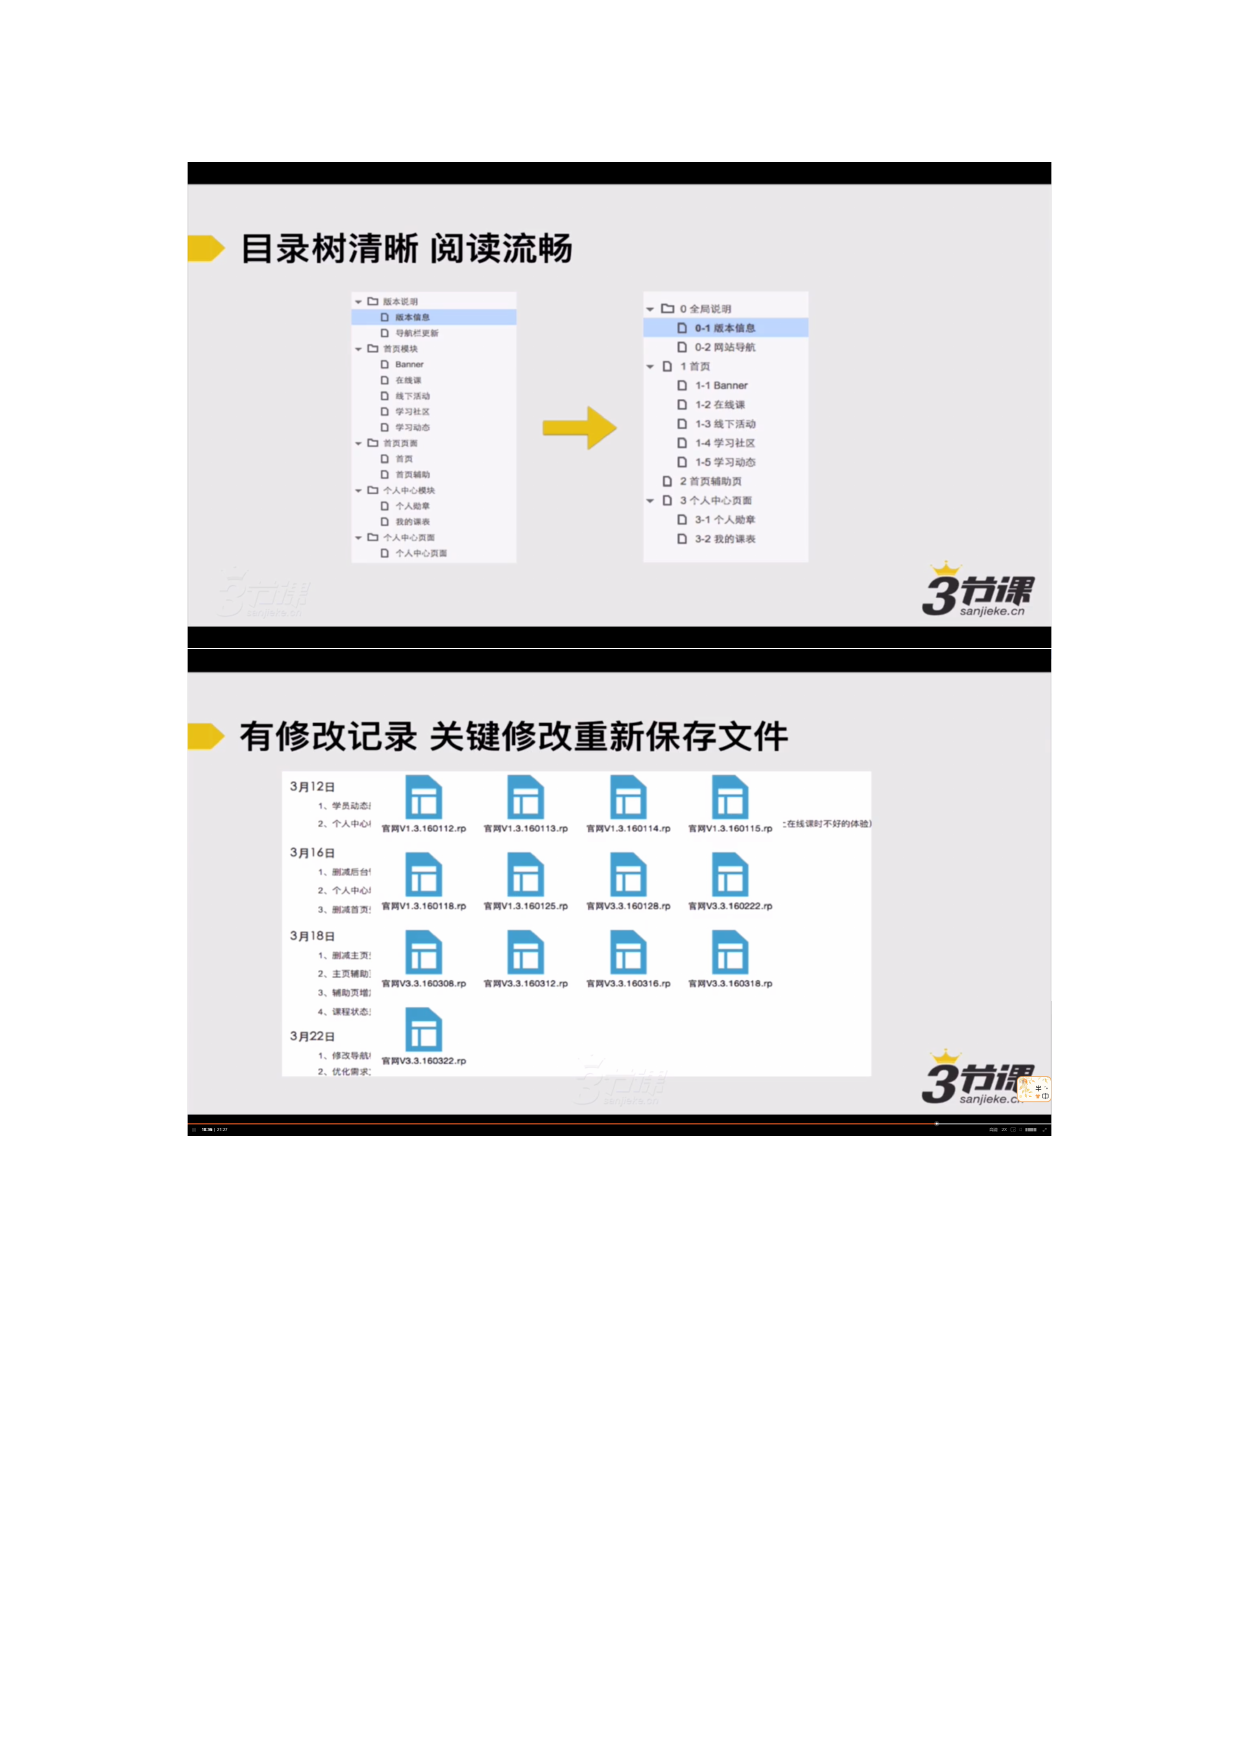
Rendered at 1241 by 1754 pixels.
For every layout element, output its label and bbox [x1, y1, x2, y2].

picture [187, 162, 1052, 648]
picture [187, 649, 1052, 1136]
